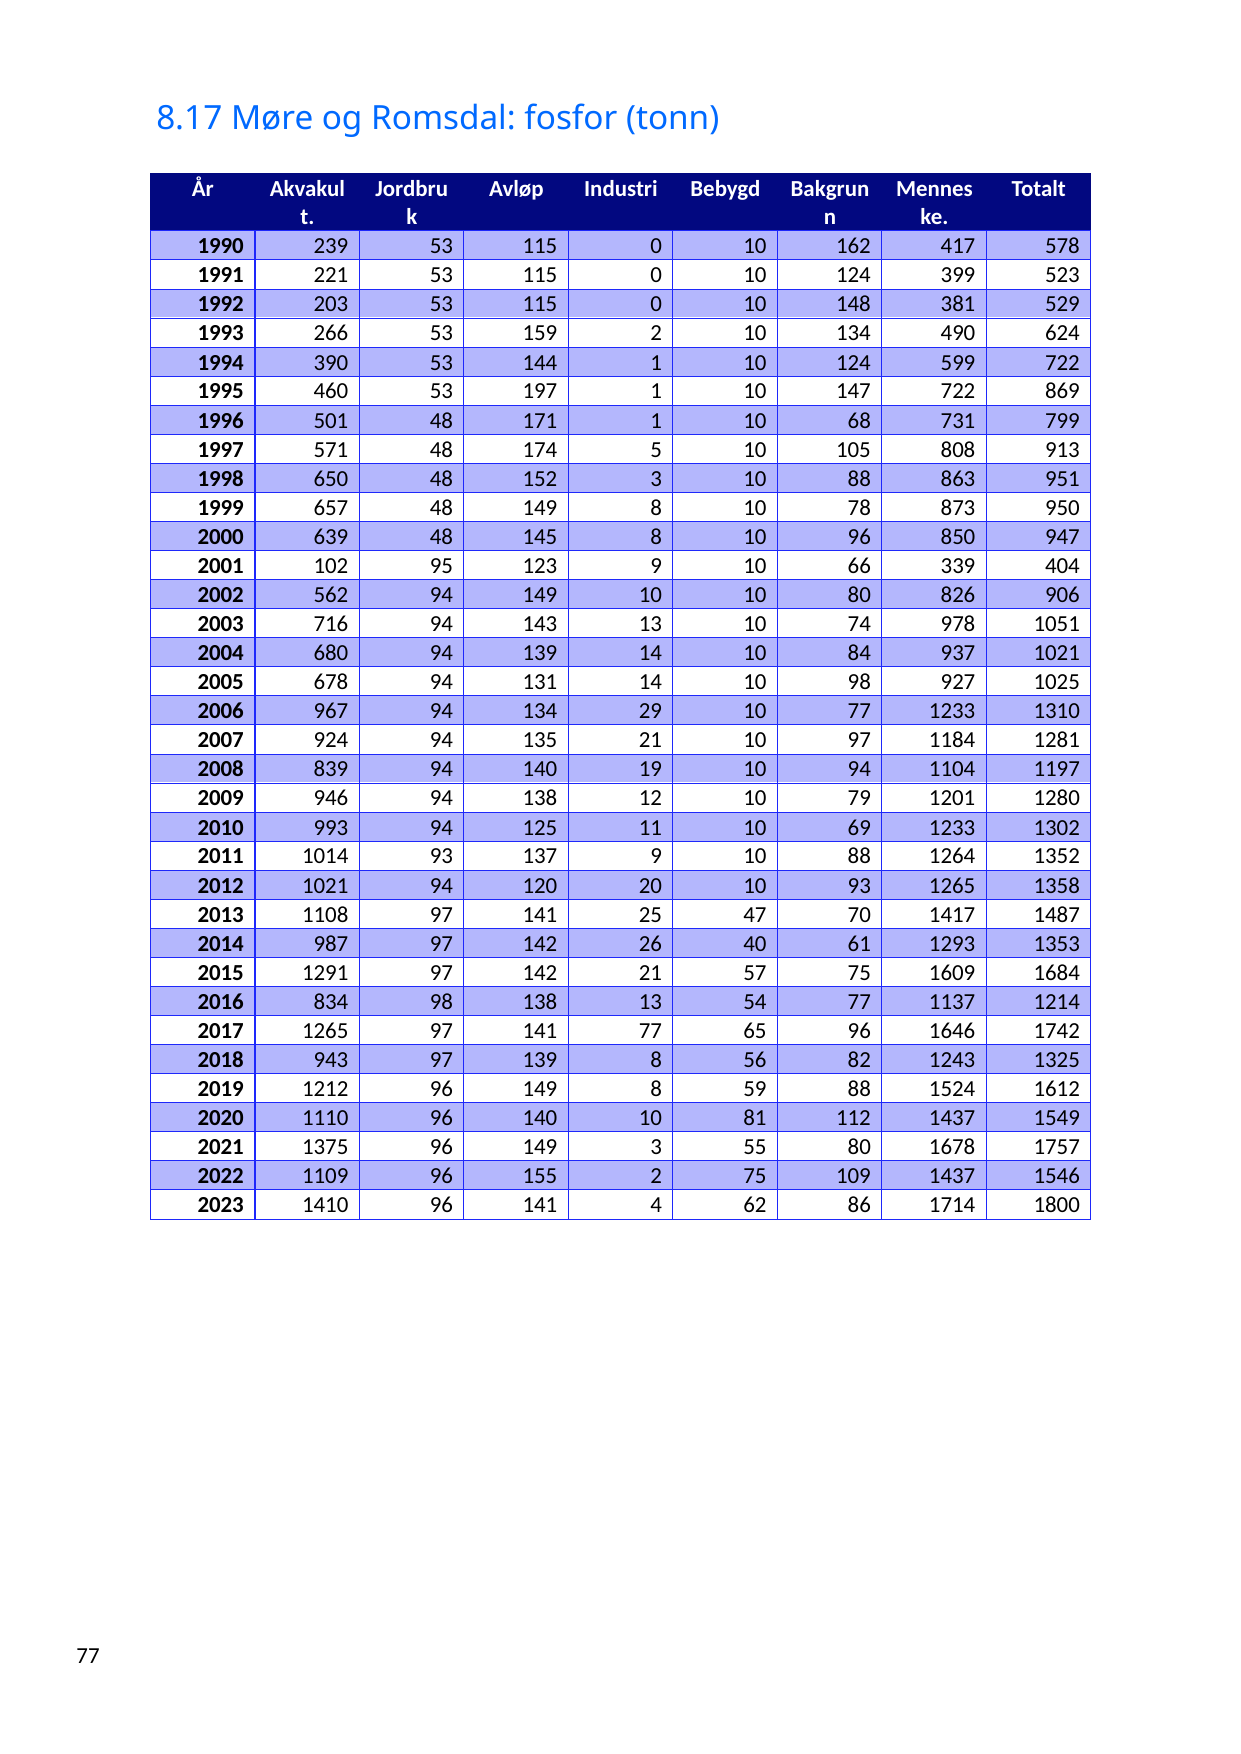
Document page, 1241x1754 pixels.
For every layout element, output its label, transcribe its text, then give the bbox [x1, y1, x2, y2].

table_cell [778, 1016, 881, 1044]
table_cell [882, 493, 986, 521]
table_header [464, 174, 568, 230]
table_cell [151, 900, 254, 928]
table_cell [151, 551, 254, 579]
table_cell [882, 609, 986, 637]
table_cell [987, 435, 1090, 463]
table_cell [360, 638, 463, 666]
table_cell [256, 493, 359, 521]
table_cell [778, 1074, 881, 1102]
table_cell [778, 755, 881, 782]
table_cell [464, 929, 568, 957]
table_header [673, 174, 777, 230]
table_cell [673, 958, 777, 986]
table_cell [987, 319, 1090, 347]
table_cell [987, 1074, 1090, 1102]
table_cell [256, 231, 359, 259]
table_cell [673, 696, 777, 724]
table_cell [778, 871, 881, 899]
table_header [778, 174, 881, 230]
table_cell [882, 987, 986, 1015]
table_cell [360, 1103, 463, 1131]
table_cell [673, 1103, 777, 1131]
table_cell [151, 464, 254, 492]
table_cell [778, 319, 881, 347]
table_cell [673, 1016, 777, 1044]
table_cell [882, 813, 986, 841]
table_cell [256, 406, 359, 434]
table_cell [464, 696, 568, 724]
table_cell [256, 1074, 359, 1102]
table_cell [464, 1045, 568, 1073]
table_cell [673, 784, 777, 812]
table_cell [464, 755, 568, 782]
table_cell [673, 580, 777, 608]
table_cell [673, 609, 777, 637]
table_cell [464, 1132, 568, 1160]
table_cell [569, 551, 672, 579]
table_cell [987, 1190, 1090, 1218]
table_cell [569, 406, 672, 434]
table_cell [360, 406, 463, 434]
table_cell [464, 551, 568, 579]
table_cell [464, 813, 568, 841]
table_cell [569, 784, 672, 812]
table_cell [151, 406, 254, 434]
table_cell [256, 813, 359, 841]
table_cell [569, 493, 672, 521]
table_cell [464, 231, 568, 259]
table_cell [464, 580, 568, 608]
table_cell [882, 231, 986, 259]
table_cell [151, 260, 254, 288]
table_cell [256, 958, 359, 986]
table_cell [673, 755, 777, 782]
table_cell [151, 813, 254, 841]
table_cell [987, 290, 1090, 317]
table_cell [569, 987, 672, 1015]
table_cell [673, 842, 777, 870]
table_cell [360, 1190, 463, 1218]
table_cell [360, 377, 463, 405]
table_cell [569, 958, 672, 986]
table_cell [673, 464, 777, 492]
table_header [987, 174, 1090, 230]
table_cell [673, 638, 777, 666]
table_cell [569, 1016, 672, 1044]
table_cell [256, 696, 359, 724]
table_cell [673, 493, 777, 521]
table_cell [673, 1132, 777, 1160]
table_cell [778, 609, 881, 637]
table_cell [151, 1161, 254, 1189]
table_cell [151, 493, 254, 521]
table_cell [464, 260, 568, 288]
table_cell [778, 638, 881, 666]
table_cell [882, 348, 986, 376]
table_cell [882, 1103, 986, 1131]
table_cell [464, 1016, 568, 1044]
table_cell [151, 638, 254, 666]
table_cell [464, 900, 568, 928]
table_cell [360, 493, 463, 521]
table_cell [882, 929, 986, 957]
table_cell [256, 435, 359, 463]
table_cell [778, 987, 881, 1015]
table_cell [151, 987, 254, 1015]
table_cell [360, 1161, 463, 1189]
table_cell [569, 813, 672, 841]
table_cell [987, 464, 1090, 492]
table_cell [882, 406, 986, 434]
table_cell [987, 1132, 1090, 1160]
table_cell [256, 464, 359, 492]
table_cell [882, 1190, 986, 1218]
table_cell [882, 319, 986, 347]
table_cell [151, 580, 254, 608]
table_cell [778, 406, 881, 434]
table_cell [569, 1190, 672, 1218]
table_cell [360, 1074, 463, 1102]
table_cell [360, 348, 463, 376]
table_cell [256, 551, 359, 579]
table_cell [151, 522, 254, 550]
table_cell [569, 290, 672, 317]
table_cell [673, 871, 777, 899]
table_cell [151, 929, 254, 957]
subtitle Møre og Romsdal: fosfor (tonn) [156, 94, 1090, 139]
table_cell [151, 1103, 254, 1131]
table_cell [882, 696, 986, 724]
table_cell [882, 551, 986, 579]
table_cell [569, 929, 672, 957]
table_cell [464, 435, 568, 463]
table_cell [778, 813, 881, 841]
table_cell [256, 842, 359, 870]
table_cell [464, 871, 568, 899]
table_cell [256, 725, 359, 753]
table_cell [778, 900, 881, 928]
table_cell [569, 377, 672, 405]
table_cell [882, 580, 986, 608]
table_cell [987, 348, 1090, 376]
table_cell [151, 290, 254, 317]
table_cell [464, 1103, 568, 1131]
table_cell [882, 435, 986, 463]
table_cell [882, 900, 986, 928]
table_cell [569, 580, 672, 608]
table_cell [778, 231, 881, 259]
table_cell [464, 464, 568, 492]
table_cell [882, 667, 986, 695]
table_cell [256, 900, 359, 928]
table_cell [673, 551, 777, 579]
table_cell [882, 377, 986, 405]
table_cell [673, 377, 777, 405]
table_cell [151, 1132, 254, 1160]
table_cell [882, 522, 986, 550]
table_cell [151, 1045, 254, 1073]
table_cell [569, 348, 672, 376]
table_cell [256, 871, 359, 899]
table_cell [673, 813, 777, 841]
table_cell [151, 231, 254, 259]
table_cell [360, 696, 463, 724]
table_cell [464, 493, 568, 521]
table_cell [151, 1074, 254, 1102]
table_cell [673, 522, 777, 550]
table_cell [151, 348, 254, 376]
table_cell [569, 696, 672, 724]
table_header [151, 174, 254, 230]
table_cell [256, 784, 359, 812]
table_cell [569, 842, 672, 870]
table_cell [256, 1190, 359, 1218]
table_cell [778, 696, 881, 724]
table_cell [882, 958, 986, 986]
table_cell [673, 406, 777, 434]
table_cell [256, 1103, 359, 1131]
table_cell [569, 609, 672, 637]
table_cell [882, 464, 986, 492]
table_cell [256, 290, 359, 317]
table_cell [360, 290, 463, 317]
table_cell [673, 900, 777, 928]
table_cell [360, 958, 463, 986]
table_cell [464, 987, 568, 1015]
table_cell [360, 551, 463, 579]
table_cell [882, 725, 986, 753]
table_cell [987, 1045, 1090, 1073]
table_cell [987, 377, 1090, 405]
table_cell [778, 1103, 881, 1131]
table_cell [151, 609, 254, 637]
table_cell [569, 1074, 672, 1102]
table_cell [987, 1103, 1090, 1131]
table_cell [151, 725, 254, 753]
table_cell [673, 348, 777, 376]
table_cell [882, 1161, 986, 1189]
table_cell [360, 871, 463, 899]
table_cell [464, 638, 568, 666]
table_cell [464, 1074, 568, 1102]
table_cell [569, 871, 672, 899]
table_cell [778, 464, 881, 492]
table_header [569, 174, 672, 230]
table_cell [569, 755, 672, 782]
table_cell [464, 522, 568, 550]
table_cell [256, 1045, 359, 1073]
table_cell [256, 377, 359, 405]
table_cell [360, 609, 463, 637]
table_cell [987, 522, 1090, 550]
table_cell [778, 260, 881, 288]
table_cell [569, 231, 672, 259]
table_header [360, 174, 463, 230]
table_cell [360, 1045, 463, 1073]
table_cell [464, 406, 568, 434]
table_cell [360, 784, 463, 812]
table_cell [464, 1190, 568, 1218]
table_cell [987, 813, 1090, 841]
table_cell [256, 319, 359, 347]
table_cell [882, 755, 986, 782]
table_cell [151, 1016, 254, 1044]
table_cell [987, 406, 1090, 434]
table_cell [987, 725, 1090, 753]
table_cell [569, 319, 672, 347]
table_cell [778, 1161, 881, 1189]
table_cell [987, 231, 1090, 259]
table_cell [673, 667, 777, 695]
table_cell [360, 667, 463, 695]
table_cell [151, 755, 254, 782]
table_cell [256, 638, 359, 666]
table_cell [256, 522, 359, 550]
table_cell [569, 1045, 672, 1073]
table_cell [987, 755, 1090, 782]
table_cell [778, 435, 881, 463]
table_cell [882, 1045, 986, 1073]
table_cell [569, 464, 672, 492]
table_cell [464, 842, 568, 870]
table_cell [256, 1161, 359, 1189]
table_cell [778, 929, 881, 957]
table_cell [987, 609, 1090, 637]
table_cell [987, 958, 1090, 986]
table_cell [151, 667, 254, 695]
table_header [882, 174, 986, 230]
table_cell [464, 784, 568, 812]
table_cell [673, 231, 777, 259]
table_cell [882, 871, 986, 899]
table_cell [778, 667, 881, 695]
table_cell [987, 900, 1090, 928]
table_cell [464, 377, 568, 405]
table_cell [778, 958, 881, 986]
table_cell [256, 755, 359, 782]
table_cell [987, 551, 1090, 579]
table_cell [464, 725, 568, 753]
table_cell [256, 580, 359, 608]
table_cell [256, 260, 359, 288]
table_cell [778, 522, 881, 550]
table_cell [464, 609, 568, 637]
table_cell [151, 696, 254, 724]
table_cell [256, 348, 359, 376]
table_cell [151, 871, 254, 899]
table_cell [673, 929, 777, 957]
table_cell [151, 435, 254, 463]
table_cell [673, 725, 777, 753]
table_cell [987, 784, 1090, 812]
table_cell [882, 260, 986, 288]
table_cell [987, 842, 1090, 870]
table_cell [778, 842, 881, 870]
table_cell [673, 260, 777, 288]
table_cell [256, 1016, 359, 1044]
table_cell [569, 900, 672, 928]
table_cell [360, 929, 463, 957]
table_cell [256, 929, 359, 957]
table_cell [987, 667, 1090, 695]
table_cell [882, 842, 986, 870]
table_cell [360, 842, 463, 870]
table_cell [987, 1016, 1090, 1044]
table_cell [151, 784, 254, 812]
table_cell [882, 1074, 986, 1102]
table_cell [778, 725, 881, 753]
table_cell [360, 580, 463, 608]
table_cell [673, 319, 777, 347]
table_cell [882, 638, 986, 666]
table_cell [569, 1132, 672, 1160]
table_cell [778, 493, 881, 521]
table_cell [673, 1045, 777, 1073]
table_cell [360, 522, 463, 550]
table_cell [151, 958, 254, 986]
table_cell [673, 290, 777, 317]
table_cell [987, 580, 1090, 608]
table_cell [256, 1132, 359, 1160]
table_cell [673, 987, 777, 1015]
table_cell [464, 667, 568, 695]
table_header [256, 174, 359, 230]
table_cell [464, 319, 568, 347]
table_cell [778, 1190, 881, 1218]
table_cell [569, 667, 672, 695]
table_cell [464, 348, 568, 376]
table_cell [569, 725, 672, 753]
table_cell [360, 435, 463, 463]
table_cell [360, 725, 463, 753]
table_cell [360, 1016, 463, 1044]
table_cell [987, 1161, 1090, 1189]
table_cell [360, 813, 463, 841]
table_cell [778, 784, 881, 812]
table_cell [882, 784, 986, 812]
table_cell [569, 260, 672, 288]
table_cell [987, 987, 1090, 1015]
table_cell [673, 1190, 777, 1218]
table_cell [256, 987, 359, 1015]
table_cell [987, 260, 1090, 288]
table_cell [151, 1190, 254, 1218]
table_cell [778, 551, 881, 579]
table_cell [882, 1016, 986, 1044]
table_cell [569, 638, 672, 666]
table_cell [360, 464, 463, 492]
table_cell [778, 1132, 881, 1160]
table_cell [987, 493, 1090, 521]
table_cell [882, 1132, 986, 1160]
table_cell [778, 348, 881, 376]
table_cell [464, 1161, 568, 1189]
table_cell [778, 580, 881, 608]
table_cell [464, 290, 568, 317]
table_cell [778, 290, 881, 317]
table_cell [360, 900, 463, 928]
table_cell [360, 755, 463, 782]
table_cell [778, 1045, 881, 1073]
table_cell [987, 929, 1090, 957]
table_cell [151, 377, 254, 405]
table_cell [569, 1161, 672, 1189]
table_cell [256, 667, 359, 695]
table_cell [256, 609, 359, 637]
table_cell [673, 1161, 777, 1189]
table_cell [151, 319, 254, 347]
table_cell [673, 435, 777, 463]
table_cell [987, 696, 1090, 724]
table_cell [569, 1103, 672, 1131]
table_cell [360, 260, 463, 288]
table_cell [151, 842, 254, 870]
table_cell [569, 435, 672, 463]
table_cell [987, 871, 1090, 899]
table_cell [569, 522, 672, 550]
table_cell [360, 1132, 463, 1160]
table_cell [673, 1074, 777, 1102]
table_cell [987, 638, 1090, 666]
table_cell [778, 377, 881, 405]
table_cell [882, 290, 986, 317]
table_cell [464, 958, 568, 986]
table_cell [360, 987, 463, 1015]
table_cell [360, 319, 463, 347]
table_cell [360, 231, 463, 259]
